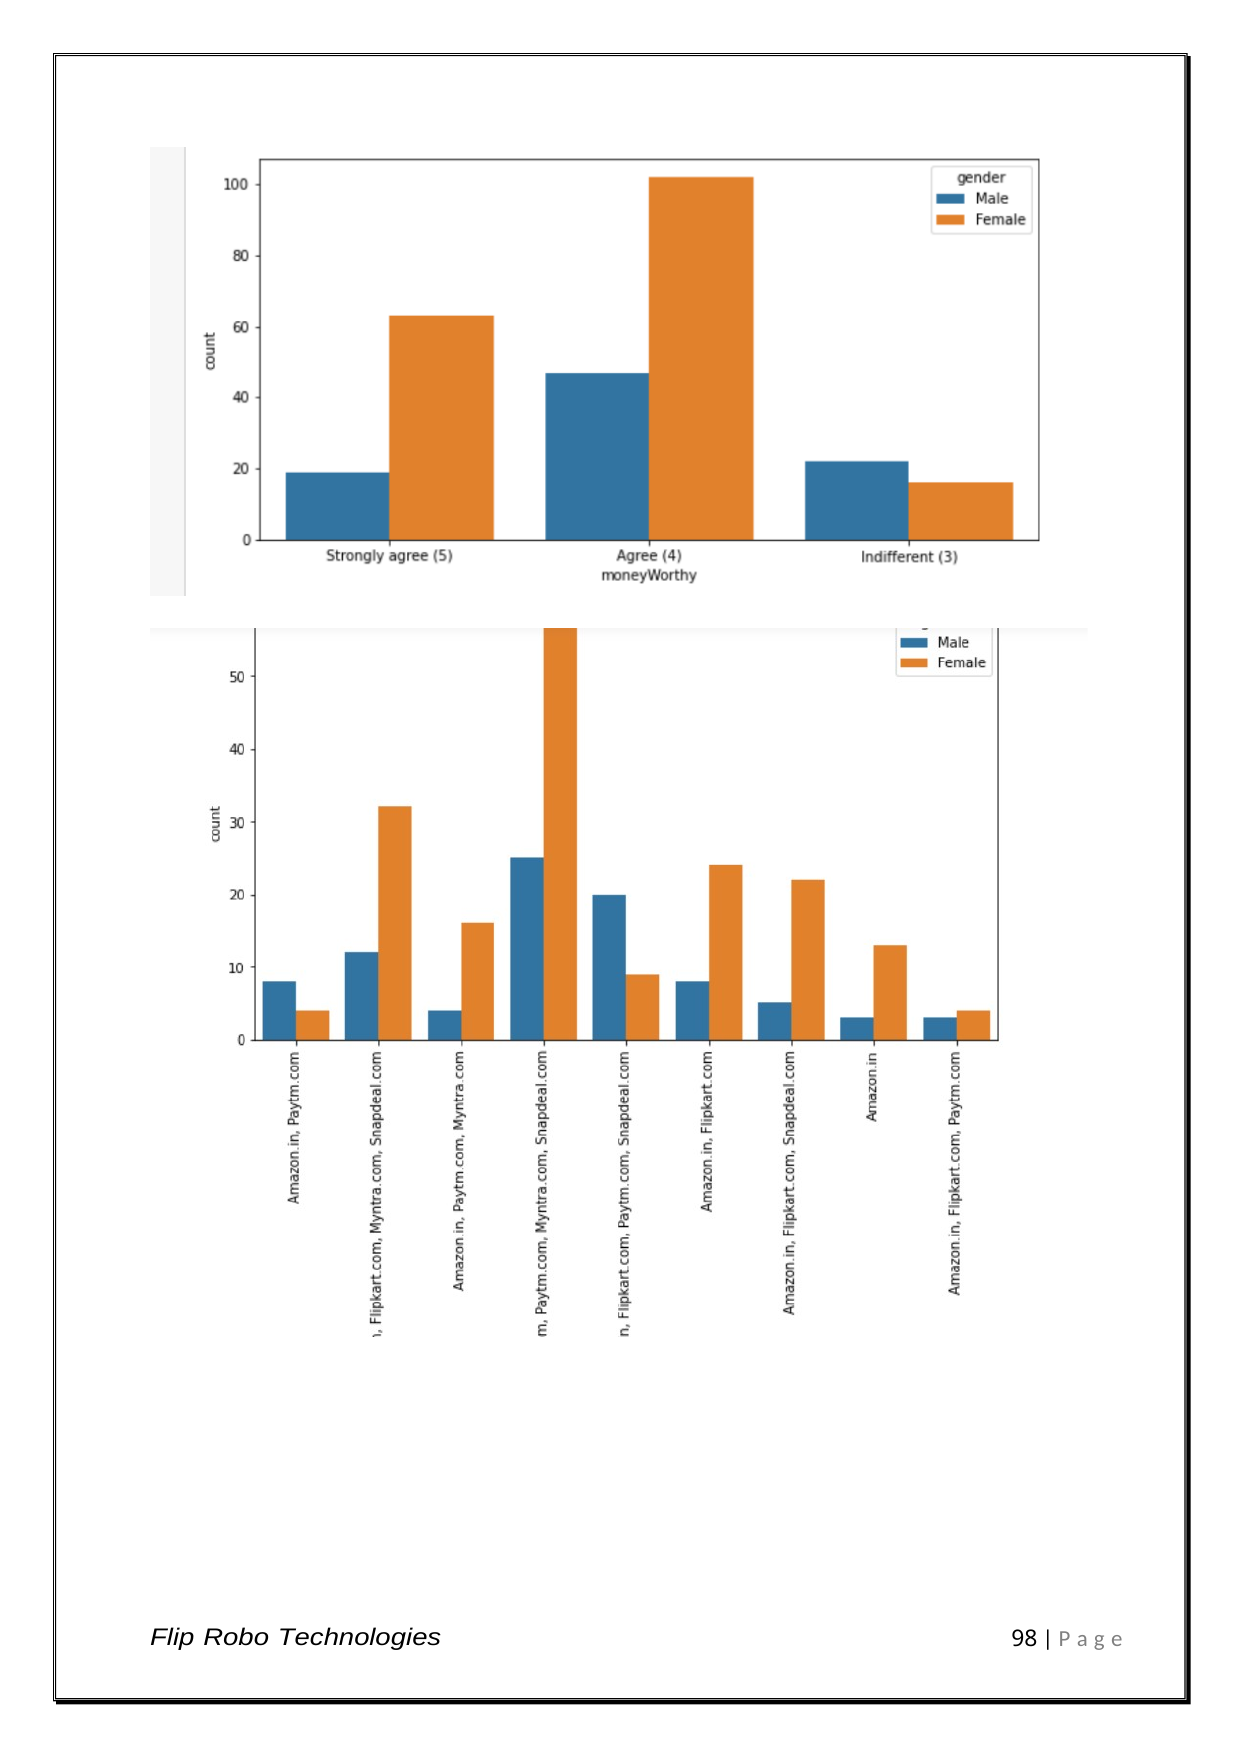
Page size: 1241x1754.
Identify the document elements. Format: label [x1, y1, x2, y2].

picture [150, 628, 1088, 1337]
picture [150, 147, 1040, 596]
